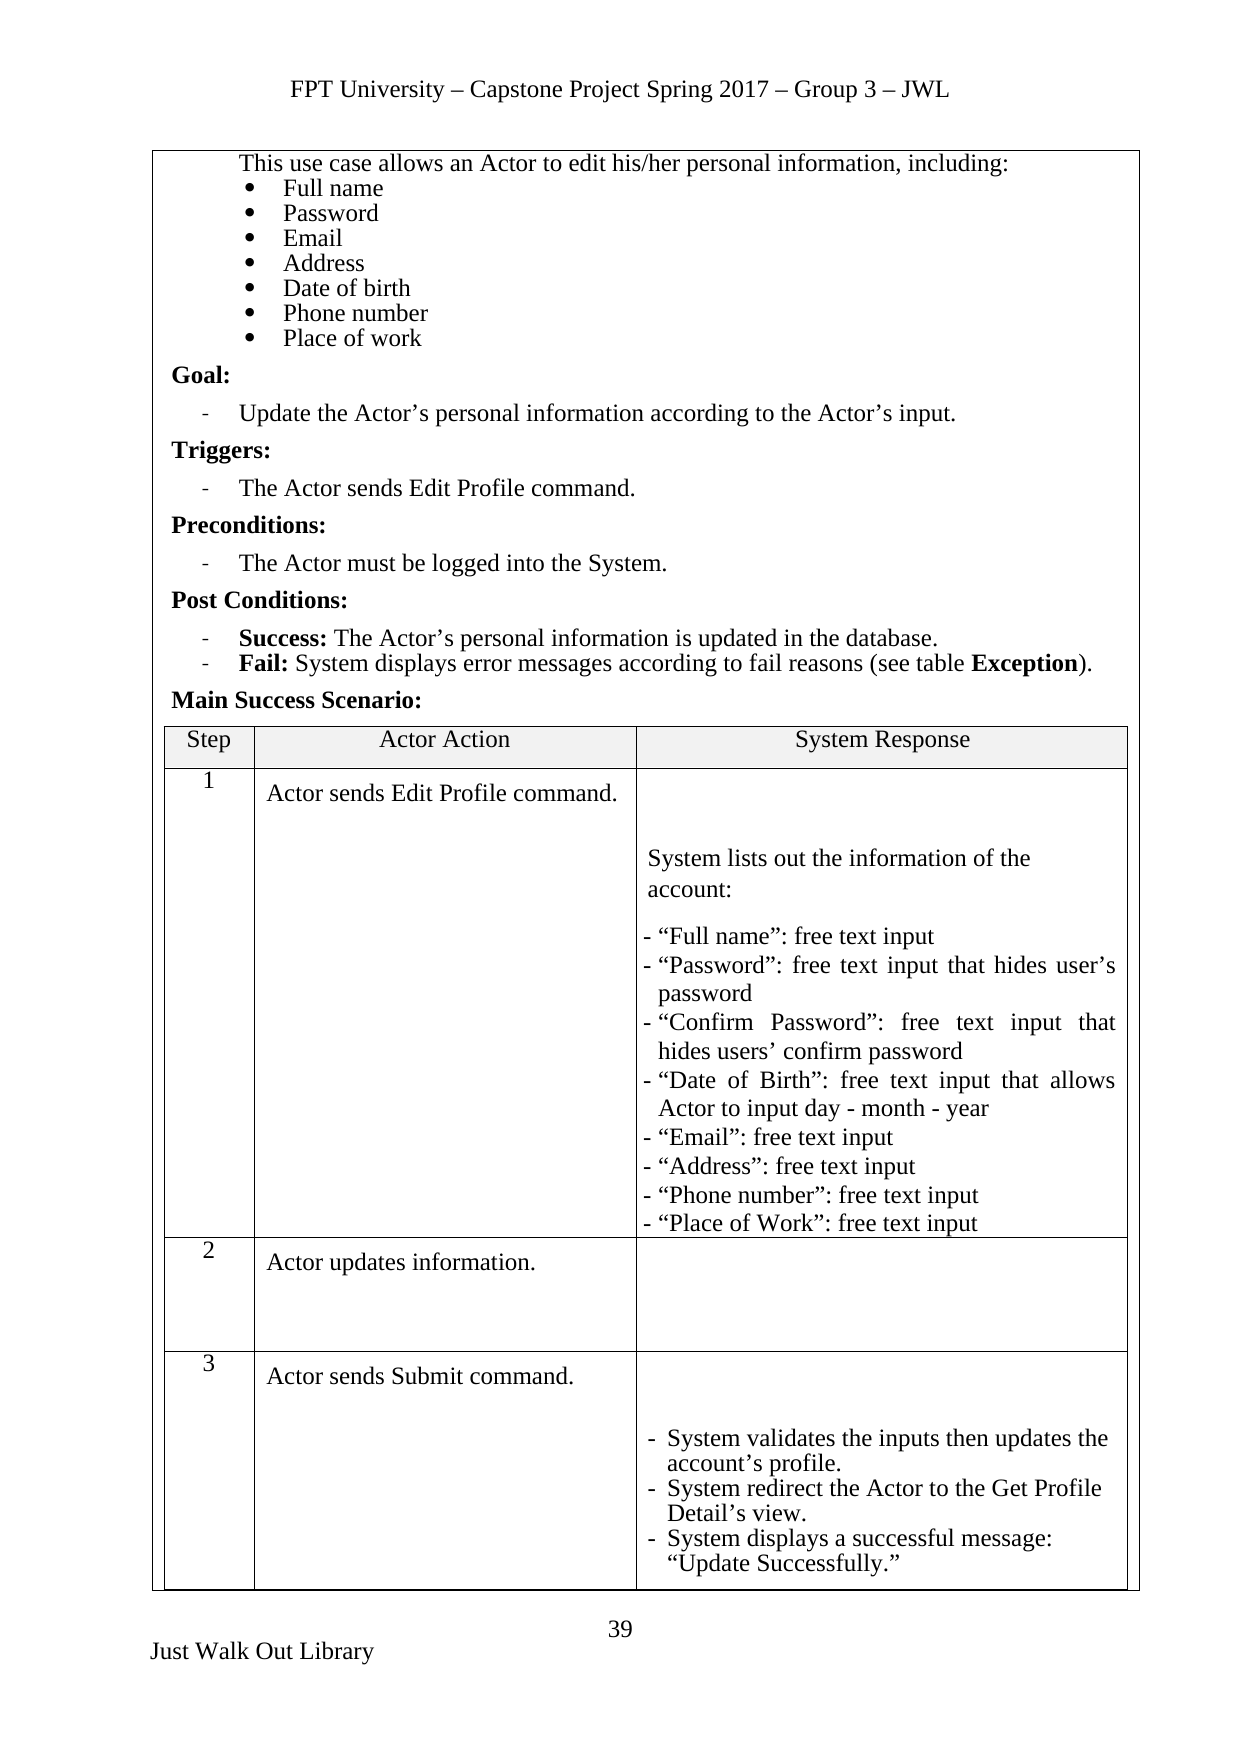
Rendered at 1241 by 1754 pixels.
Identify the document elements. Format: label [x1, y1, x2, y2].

table_cell [153, 151, 1139, 1590]
